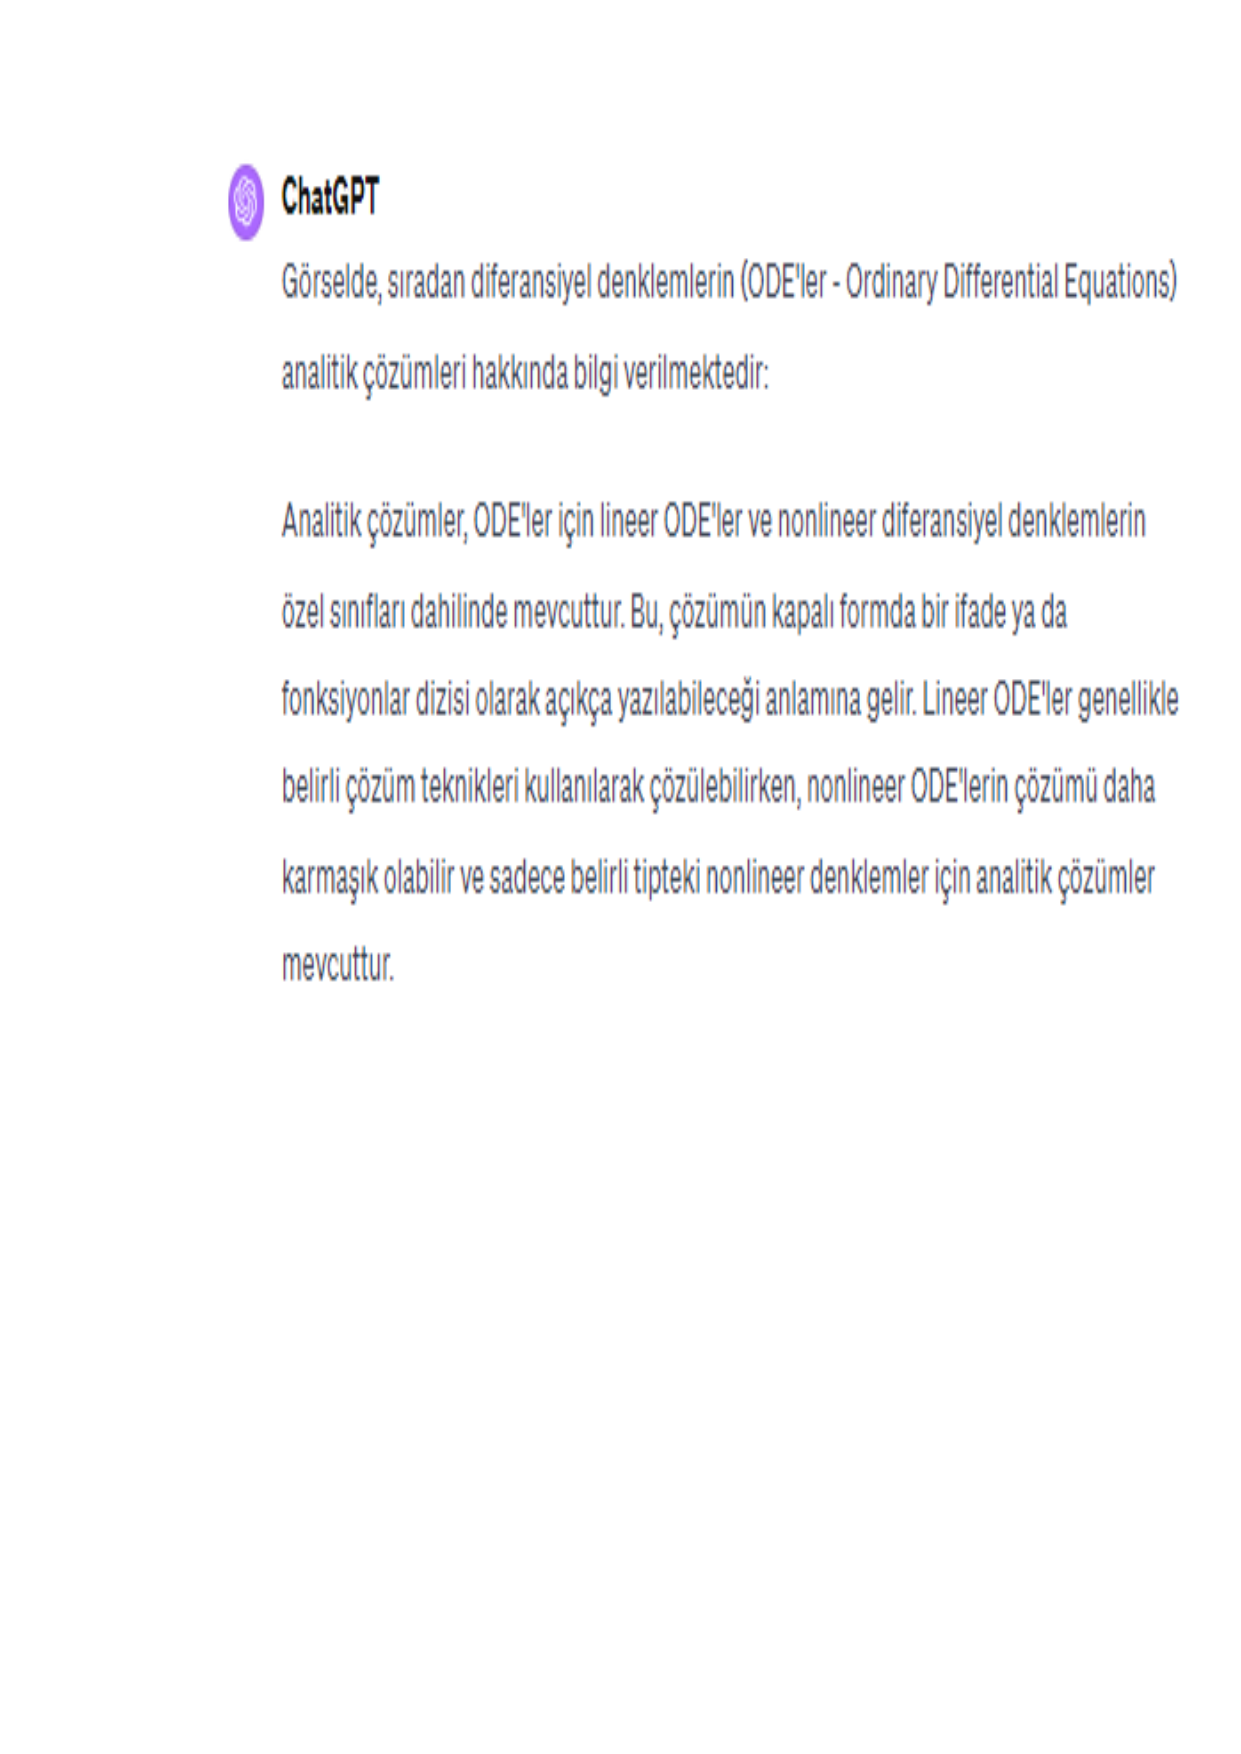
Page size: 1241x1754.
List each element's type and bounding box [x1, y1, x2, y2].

picture [147, 147, 1212, 1084]
